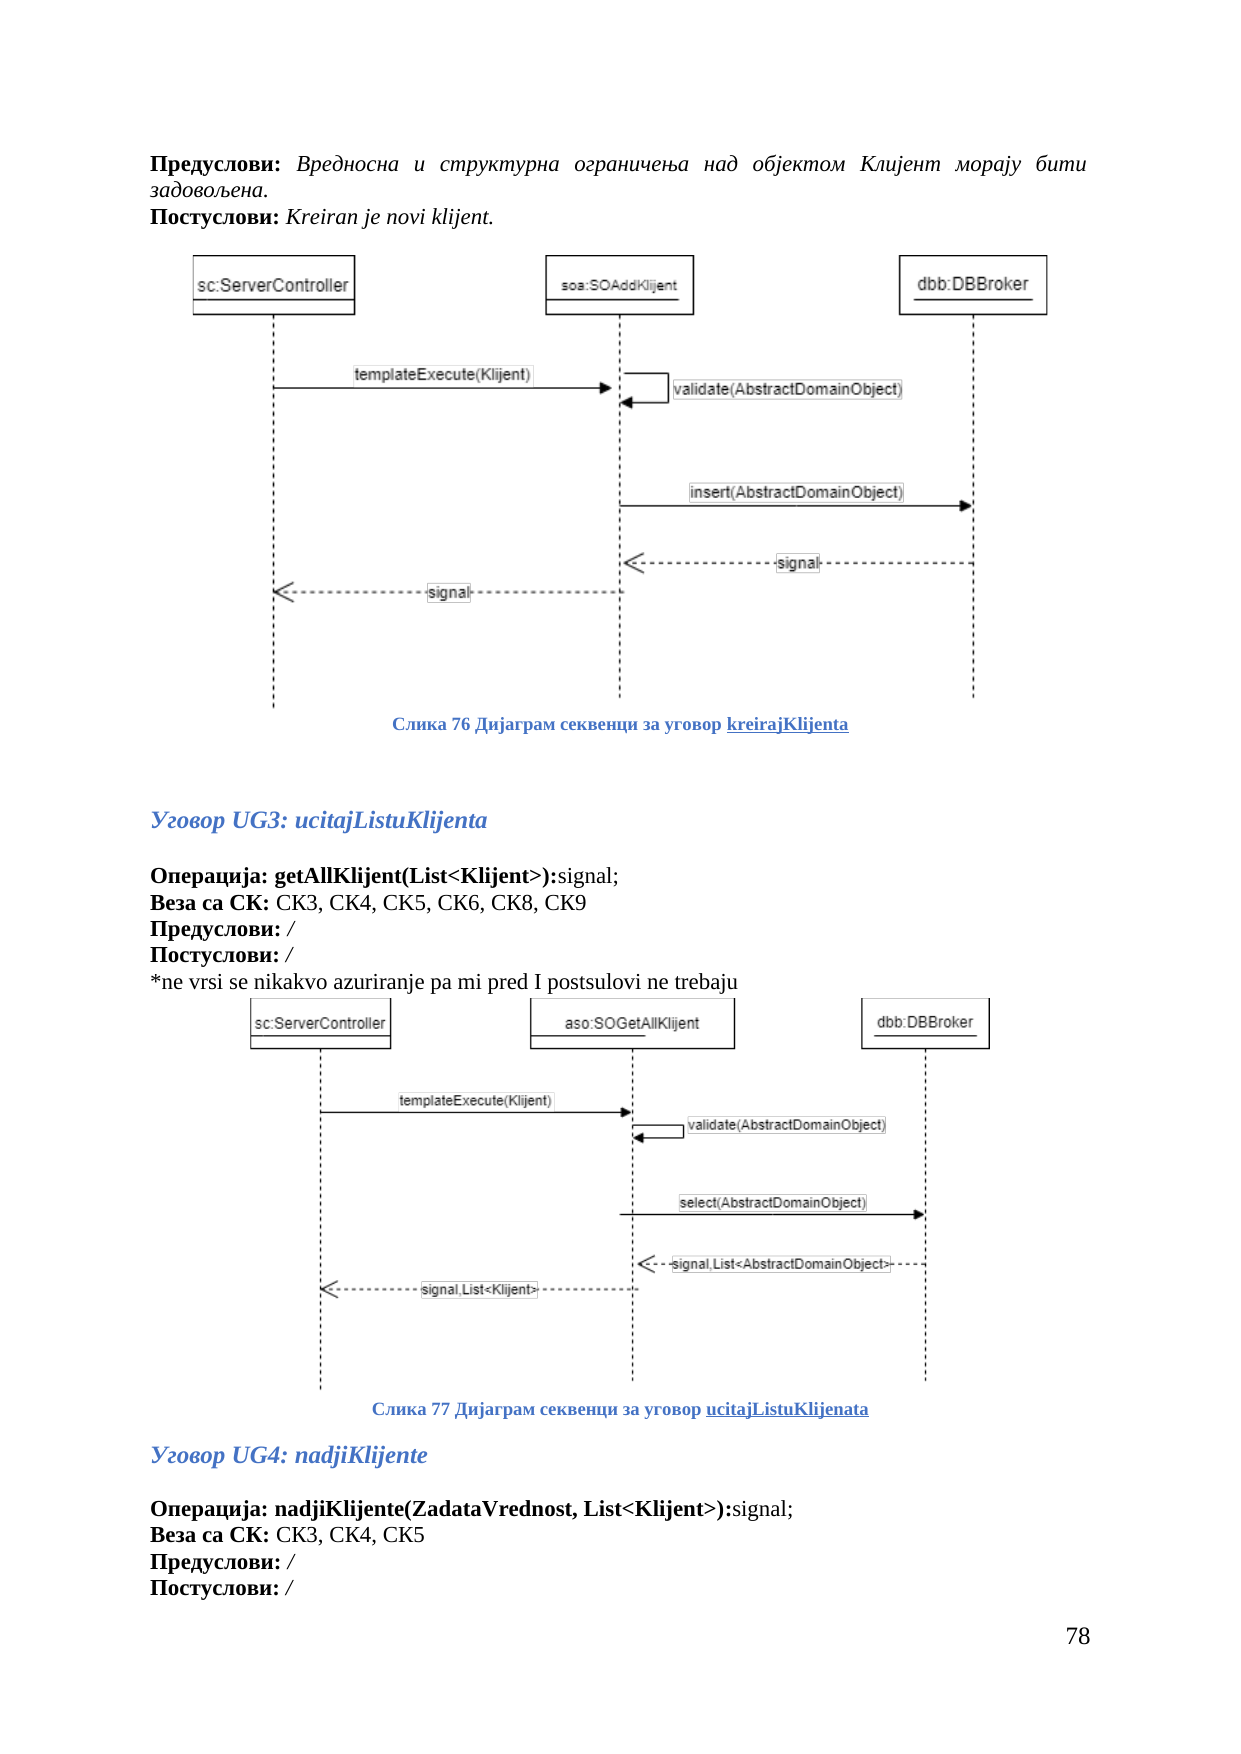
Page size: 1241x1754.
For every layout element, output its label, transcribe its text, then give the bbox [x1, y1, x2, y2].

text Веза са СК: СК3, СК4, CK5, СК6, СК8, СК9 [150, 889, 1090, 915]
picture [192, 255, 1048, 713]
text Операција: nadjiKlijente(ZadataVrednost, List<Klijent>):signal; [150, 1495, 1090, 1522]
text Веза са СК: СК3, СК4, СК5 [150, 1522, 1090, 1548]
text Постуслови: Kreiran je novi klijent. [150, 203, 1090, 229]
text *ne vrsi se nikakvo azuriranje pa mi pred I postsulovi ne trebaju [150, 968, 1090, 994]
text Постуслови: / [150, 1574, 1090, 1601]
subtitle Уговор UG3: ucitajListuKlijenta [150, 805, 1090, 834]
text Слика 77 Дијаграм секвенци за уговор ucitajListuKlijenata [150, 1398, 1090, 1419]
text Операција: getAllKlijent(List<Klijent>):signal; [150, 862, 1090, 889]
subtitle Уговор UG4: nadjiKlijente [150, 1440, 1090, 1469]
text Предуслови: / [150, 915, 1090, 941]
text Постуслови: / [150, 941, 1090, 968]
picture [250, 998, 990, 1394]
text Предуслови: Вредносна и структурна ограничења над објектом Клијент морају бити задовољена. [150, 150, 1090, 203]
text Предуслови: / [150, 1548, 1090, 1574]
text Слика 76 Дијаграм секвенци за уговор kreirajKlijenta [150, 713, 1090, 734]
